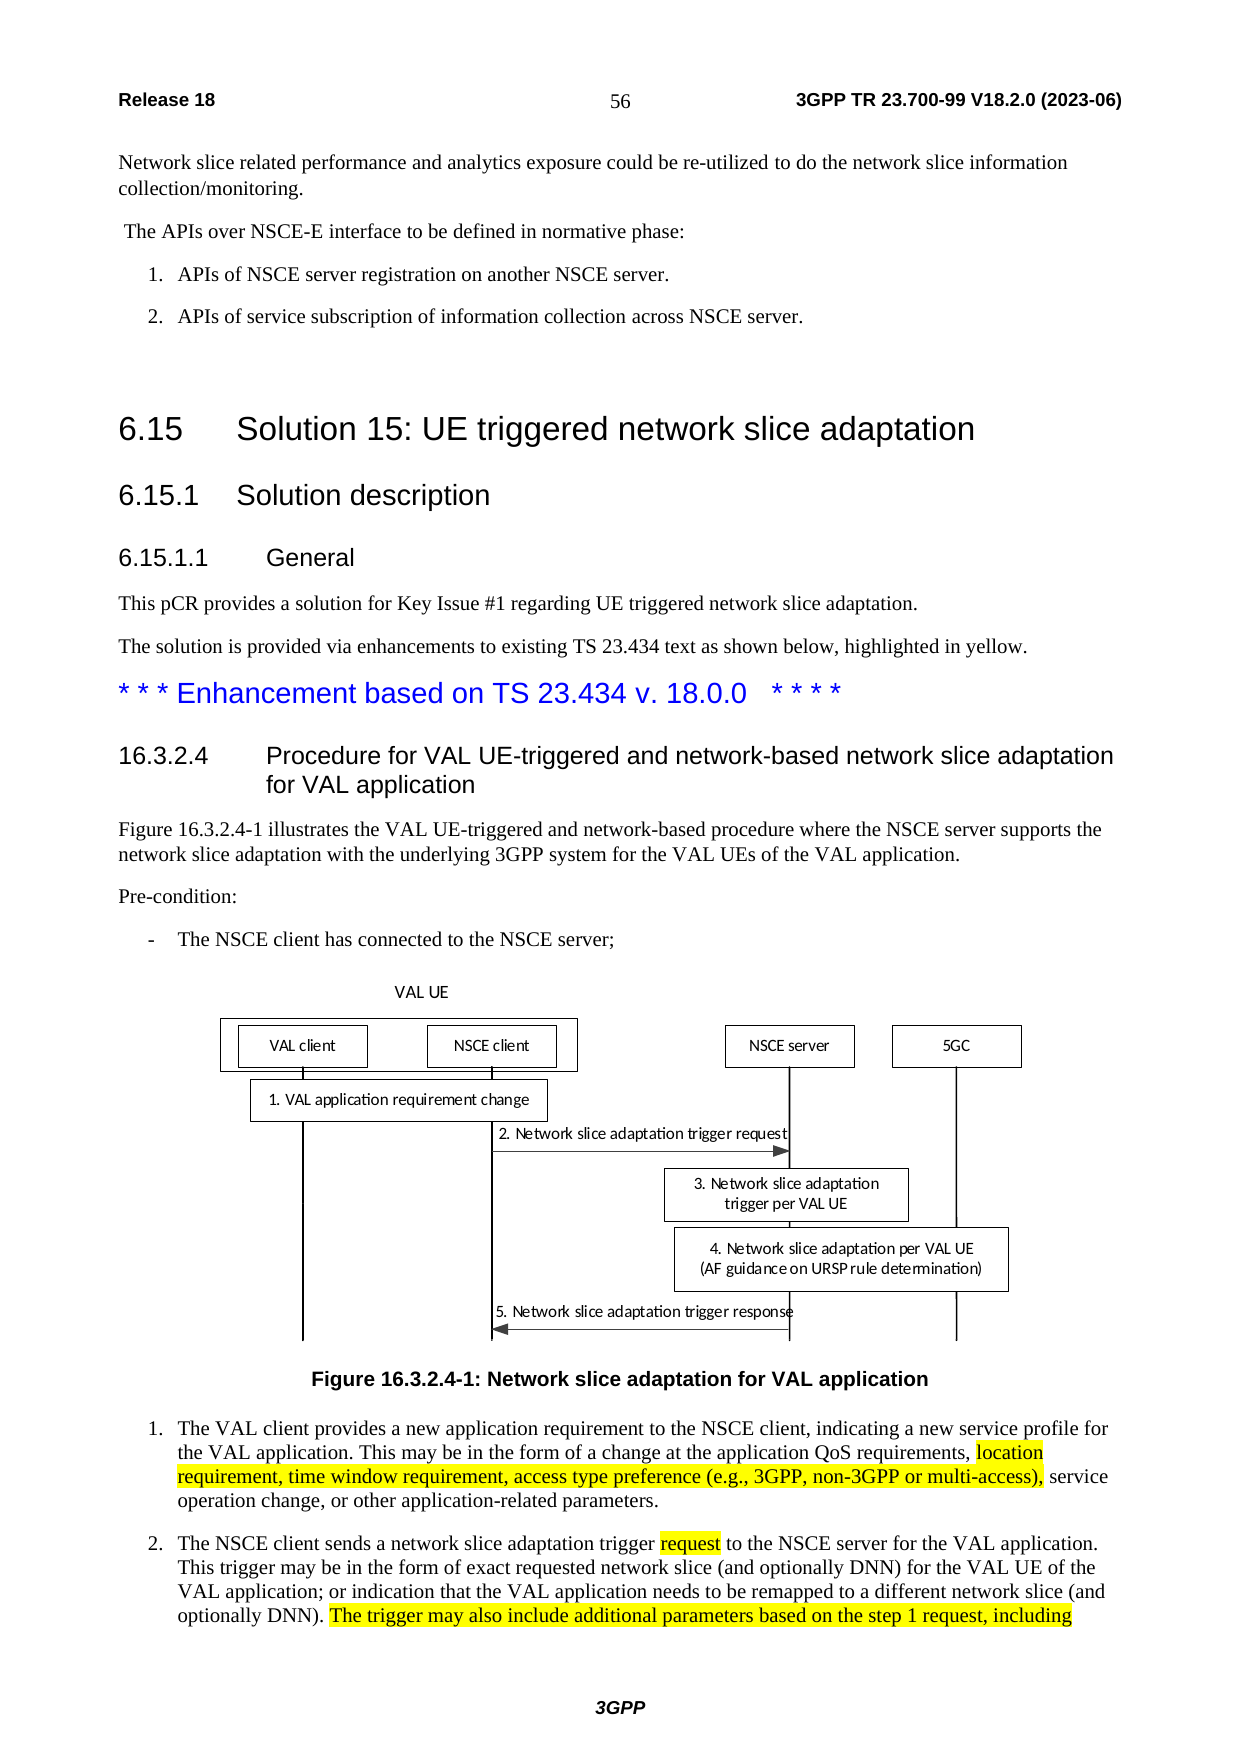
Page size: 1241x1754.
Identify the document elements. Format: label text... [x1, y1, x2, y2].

text * * * Enhancement based on TS 23.434 v. 18.0.0 * * * * [118, 676, 1122, 710]
text The solution is provided via enhancements to existing TS 23.434 text as shown below, highlighted in yellow. [118, 633, 1122, 658]
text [148, 1531, 1122, 1627]
text 1. APIs of NSCE server registration on another NSCE server. [148, 262, 1122, 286]
text This pCR provides a solution for Key Issue #1 regarding UE triggered network slice adaptation. [118, 591, 1122, 615]
subtitle 6.15 Solution 15: UE triggered network slice adaptation [118, 409, 1122, 447]
text - The NSCE client has connected to the NSCE server; [148, 927, 1122, 951]
subtitle 6.15.1.1 General [118, 543, 1122, 572]
subtitle 6.15.1 Solution description [118, 478, 1122, 512]
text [118, 147, 1122, 200]
text 16.3.2.4 Procedure for VAL UE-triggered and network-based network slice adaptation for VAL application [118, 741, 1122, 799]
text Figure 16.3.2.4-1: Network slice adaptation for VAL application [118, 1367, 1122, 1391]
text Figure 16.3.2.4-1 illustrates the VAL UE-triggered and network-based procedure where the NSCE server supports the network slice adaptation with the underlying 3GPP system for the VAL UEs of the VAL application. [118, 817, 1122, 866]
text Pre-condition: [118, 884, 1122, 908]
text The APIs over NSCE-E interface to be defined in normative phase: [118, 219, 1122, 243]
text 2. APIs of service subscription of information collection across NSCE server. [148, 304, 1122, 328]
text 1. The VAL client provides a new application requirement to the NSCE client, indicating a new service profile for the VAL application. This may be in the form of a change at the application QoS requirements, location requirement, time window requirement, access type preference (e.g., 3GPP, non-3GPP or multi-access), service operation change, or other application-related parameters. [148, 1416, 1122, 1512]
